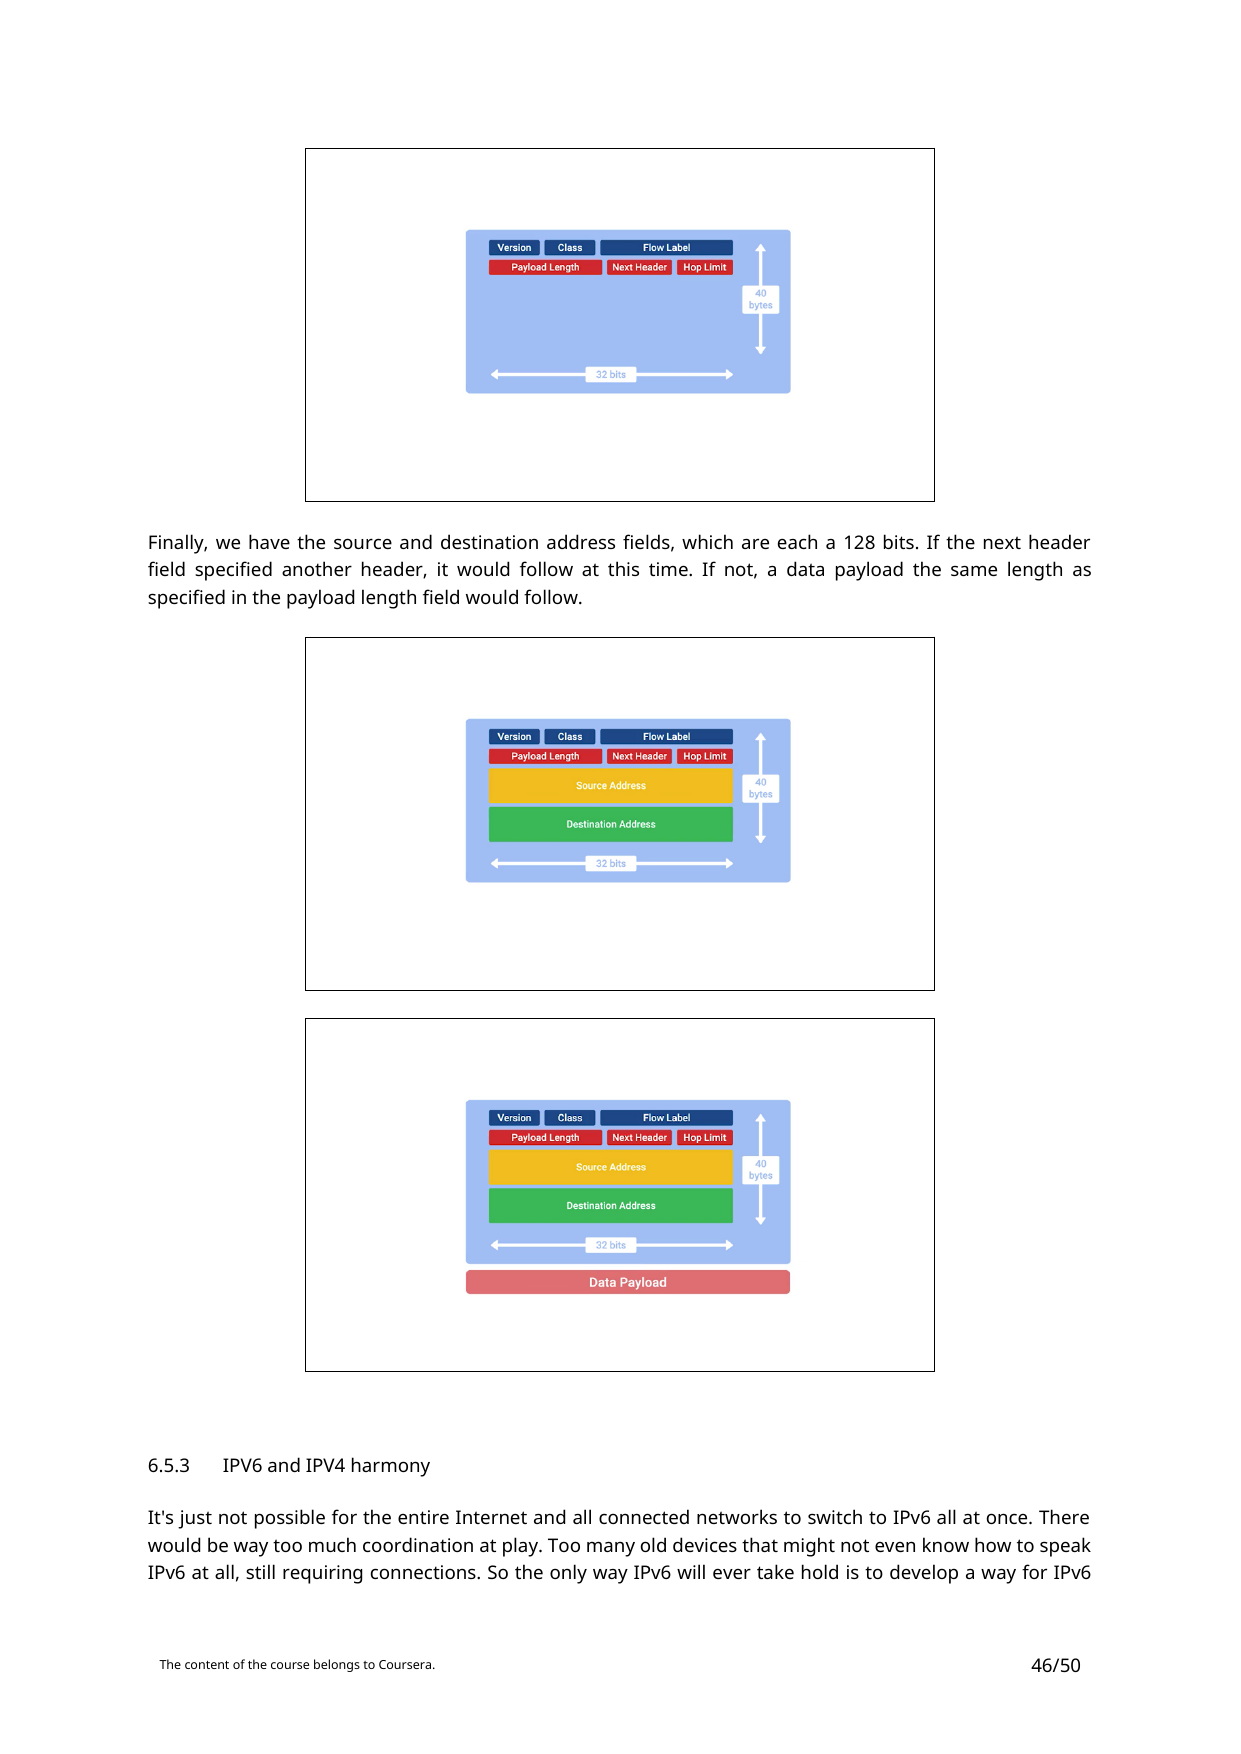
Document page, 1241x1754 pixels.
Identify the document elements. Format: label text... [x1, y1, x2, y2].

picture [306, 638, 934, 990]
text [148, 1504, 1093, 1585]
picture [306, 1019, 934, 1371]
text Finally, we have the source and destination address fields, which are each a 128 bits. If the next header field specified another header, it would follow at this time. If not, a data payload the same length as specified in the payload length field would follow. [148, 529, 1093, 609]
subtitle IPV6 and IPV4 harmony [148, 1452, 1093, 1477]
picture [306, 149, 934, 501]
